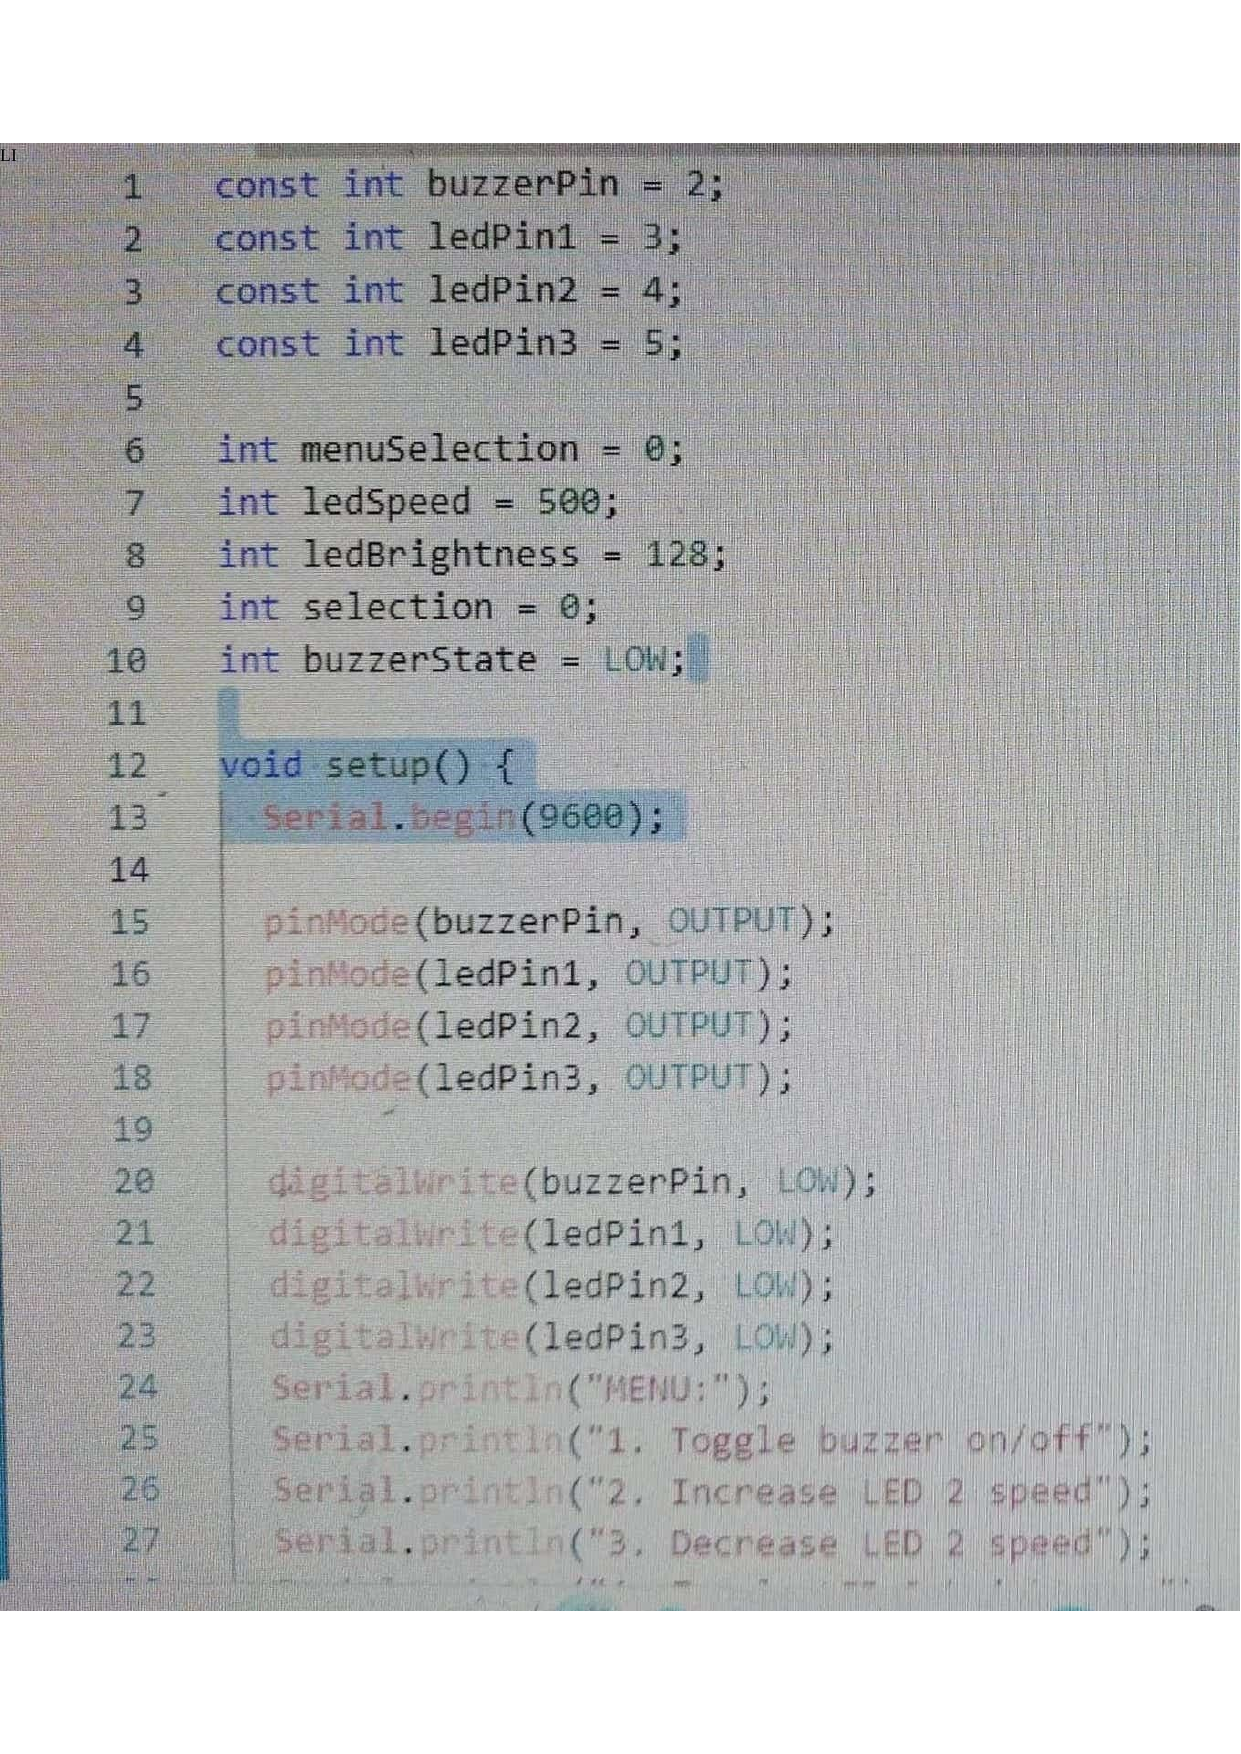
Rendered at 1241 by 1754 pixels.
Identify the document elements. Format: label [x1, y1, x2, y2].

picture [0, 143, 1240, 1611]
